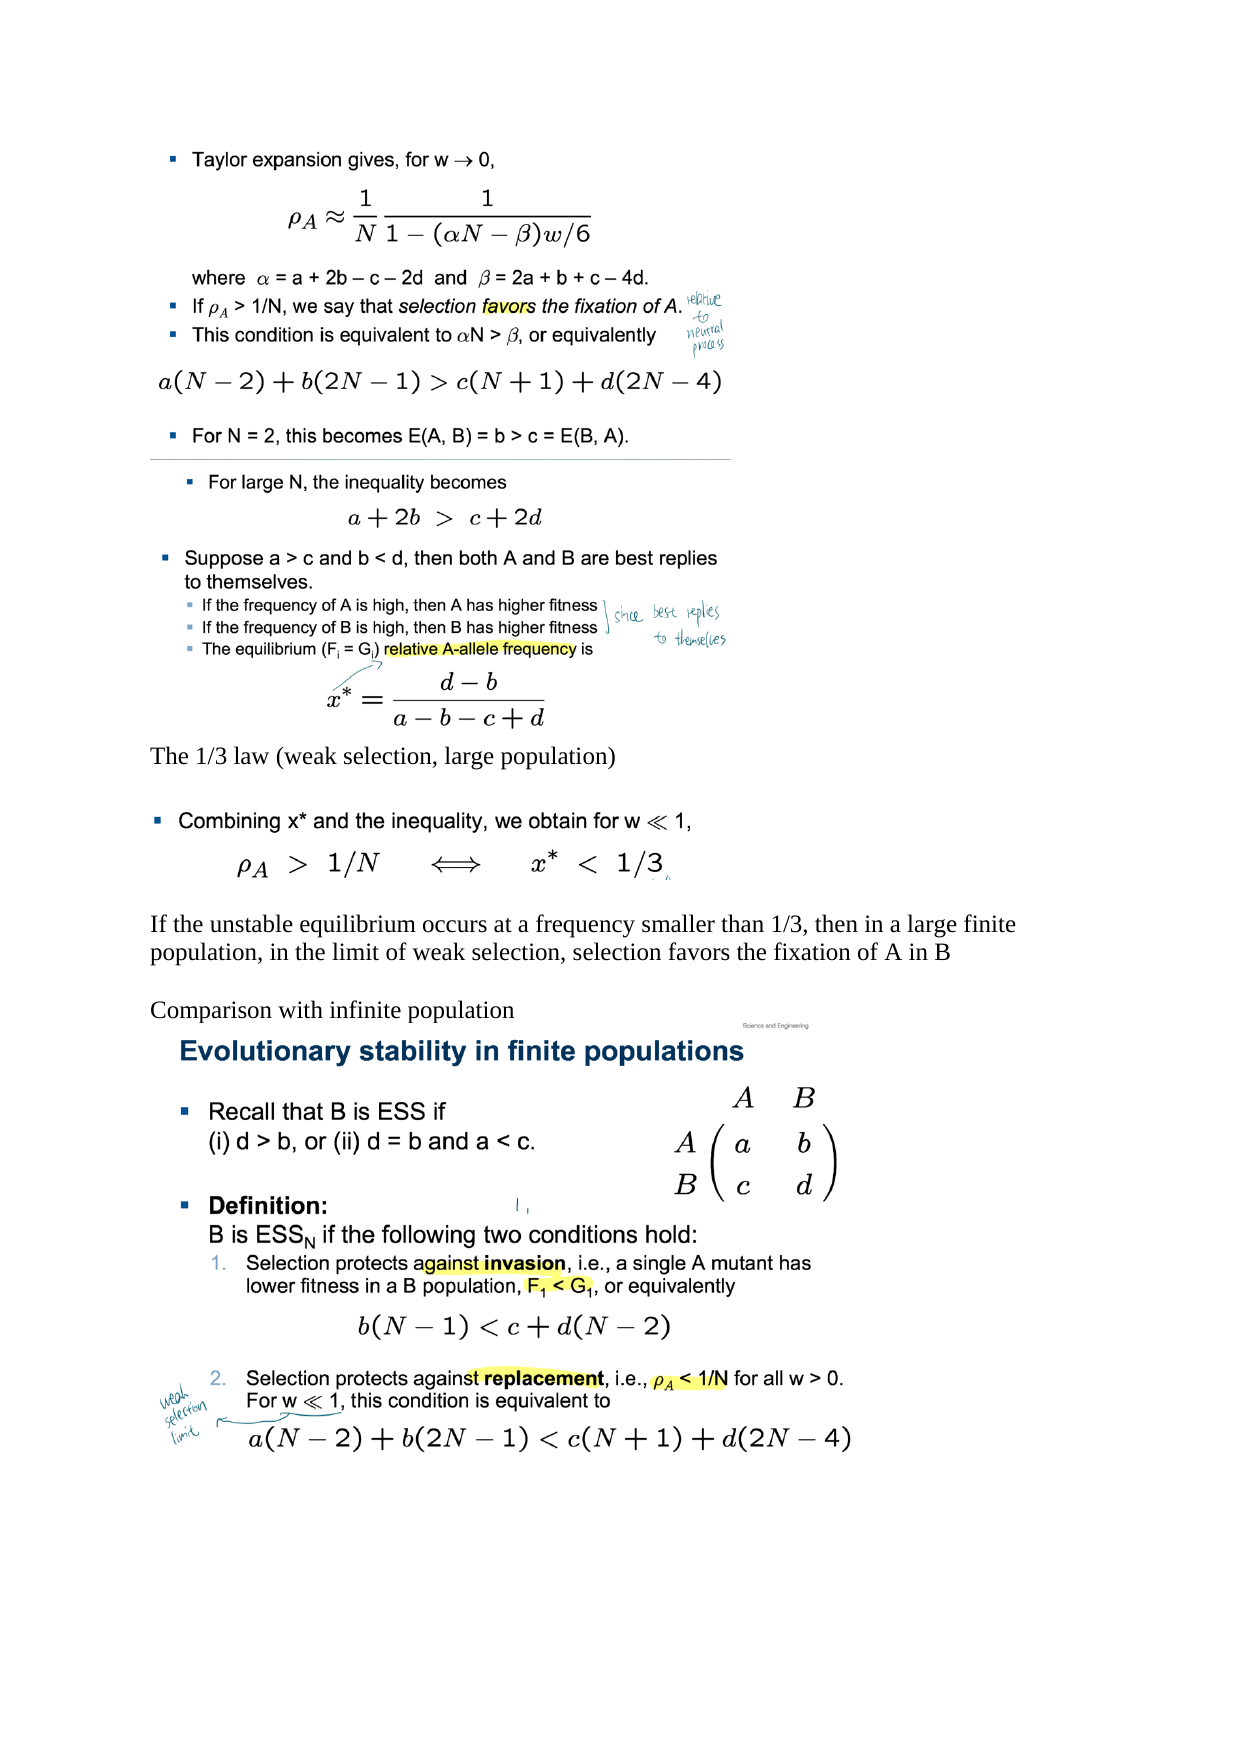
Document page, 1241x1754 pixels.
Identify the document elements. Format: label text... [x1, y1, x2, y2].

text The 1/3 law (weak selection, large population) [150, 741, 1090, 770]
text Comparison with infinite population [150, 995, 1090, 1024]
picture [150, 1023, 859, 1474]
text If the unstable equilibrium occurs at a frequency smaller than 1/3, then in a large finite population, in the limit of weak selection, selection favors the fixation of A in B [150, 909, 1090, 966]
picture [184, 468, 572, 534]
picture [150, 546, 735, 741]
picture [150, 798, 696, 880]
picture [150, 150, 731, 460]
